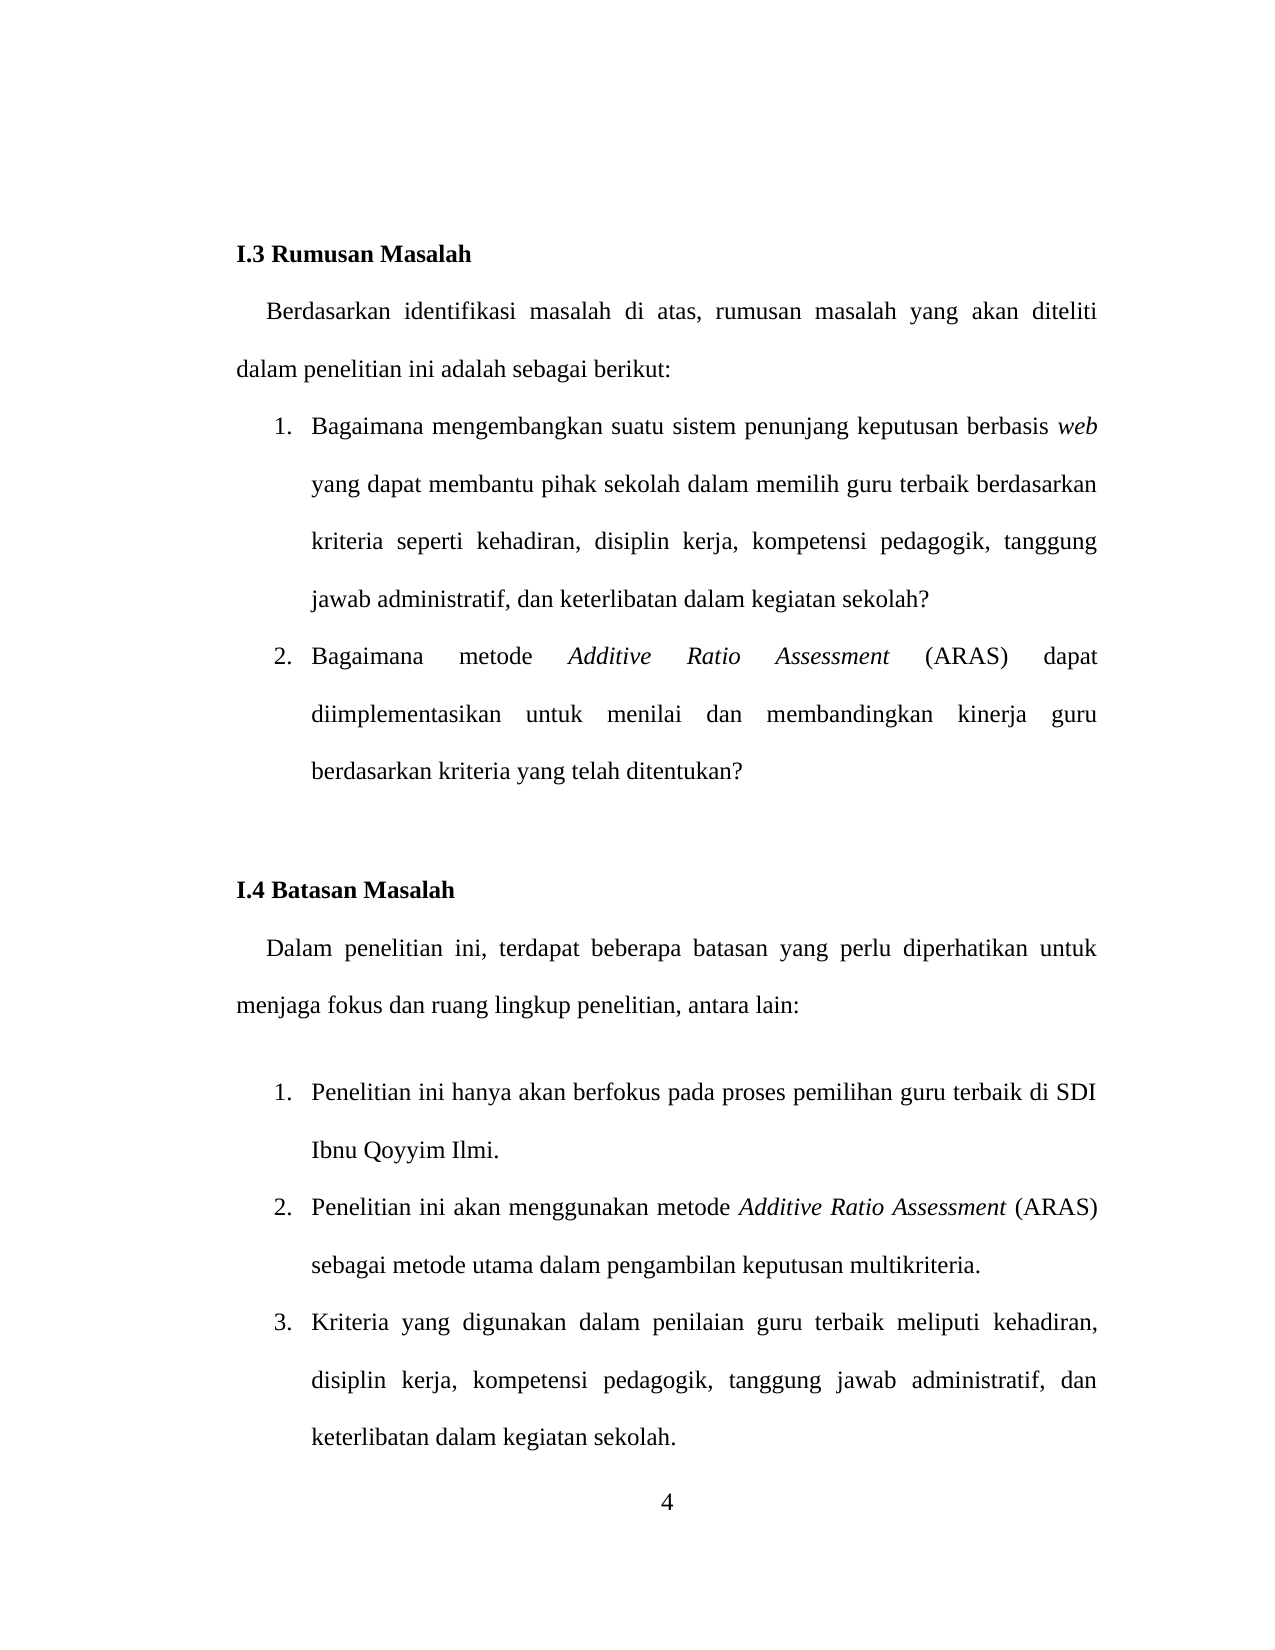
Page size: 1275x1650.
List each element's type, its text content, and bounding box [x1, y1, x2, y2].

subtitle Rumusan Masalah [236, 239, 1098, 268]
text Berdasarkan identifikasi masalah di atas, rumusan masalah yang akan diteliti dalam penelitian ini adalah sebagai berikut: [236, 296, 1098, 383]
list Bagaimana metode Additive Ratio Assessment (ARAS) dapat diimplementasikan untuk menilai dan membandingkan kinerja guru berdasarkan kriteria yang telah ditentukan? [274, 641, 1098, 785]
list Penelitian ini hanya akan berfokus pada proses pemilihan guru terbaik di SDI Ibnu Qoyyim Ilmi. [274, 1077, 1098, 1163]
list Kriteria yang digunakan dalam penilaian guru terbaik meliputi kehadiran, disiplin kerja, kompetensi pedagogik, tanggung jawab administratif, dan keterlibatan dalam kegiatan sekolah. [274, 1307, 1098, 1451]
list Bagaimana mengembangkan suatu sistem penunjang keputusan berbasis web yang dapat membantu pihak sekolah dalam memilih guru terbaik berdasarkan kriteria seperti kehadiran, disiplin kerja, kompetensi pedagogik, tanggung jawab administratif, dan keterlibatan dalam kegiatan sekolah? [274, 411, 1098, 613]
text Dalam penelitian ini, terdapat beberapa batasan yang perlu diperhatikan untuk menjaga fokus dan ruang lingkup penelitian, antara lain: [236, 933, 1098, 1019]
subtitle Batasan Masalah [236, 876, 1098, 904]
list Penelitian ini akan menggunakan metode Additive Ratio Assessment (ARAS) sebagai metode utama dalam pengambilan keputusan multikriteria. [274, 1192, 1098, 1278]
